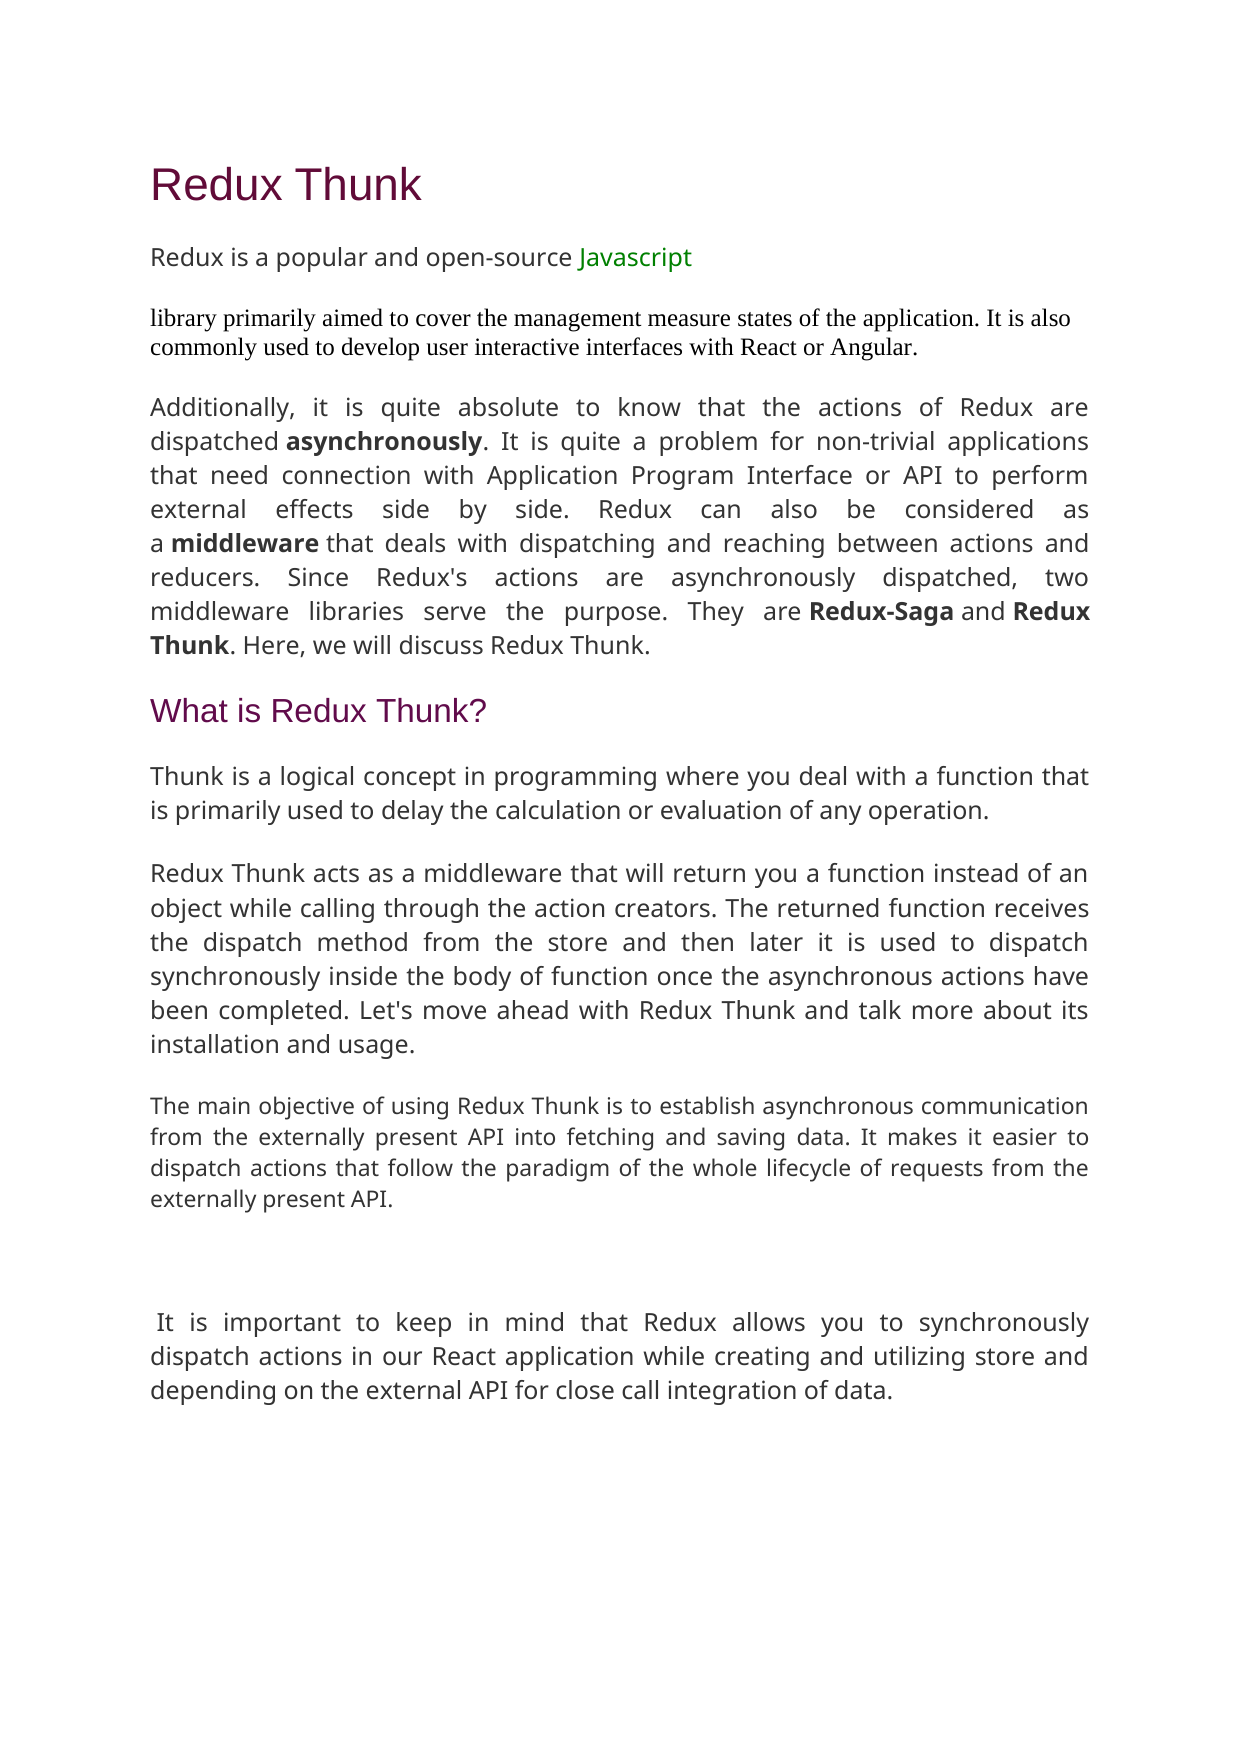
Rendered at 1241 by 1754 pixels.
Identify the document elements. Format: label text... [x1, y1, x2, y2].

text Additionally, it is quite absolute to know that the actions of Redux are dispatched asynchronously. It is quite a problem for non-trivial applications that need connection with Application Program Interface or API to perform external effects side by side. Redux can also be considered as a middleware that deals with dispatching and reaching between actions and reducers. Since Redux's actions are asynchronously dispatched, two middleware libraries serve the purpose. They are Redux-Saga and Redux Thunk. Here, we will discuss Redux Thunk. [150, 389, 1090, 662]
text It is important to keep in mind that Redux allows you to synchronously dispatch actions in our React application while creating and utilizing store and depending on the external API for close call integration of data. [150, 1304, 1090, 1406]
text Redux Thunk [150, 158, 1090, 211]
text library primarily aimed to cover the management measure states of the application. It is also commonly used to develop user interactive interfaces with React or Angular. [150, 303, 1090, 360]
text The main objective of using Redux Thunk is to establish asynchronous communication from the externally present API into fetching and saving data. It makes it easier to dispatch actions that follow the paradigm of the whole lifecycle of requests from the externally present API. [150, 1183, 1090, 1215]
text Redux Thunk acts as a middleware that will return you a function instead of an object while calling through the action creators. The returned function receives the dispatch method from the store and then later it is used to dispatch synchronously inside the body of function once the asynchronous actions have been completed. Let's move ahead with Redux Thunk and talk more about its installation and usage. [150, 856, 1090, 1061]
text Thunk is a logical concept in programming where you deal with a function that is primarily used to delay the calculation or evaluation of any operation. [150, 759, 1090, 827]
text What is Redux Thunk? [150, 691, 1090, 730]
text Redux is a popular and open-source Javascript [150, 240, 1090, 274]
